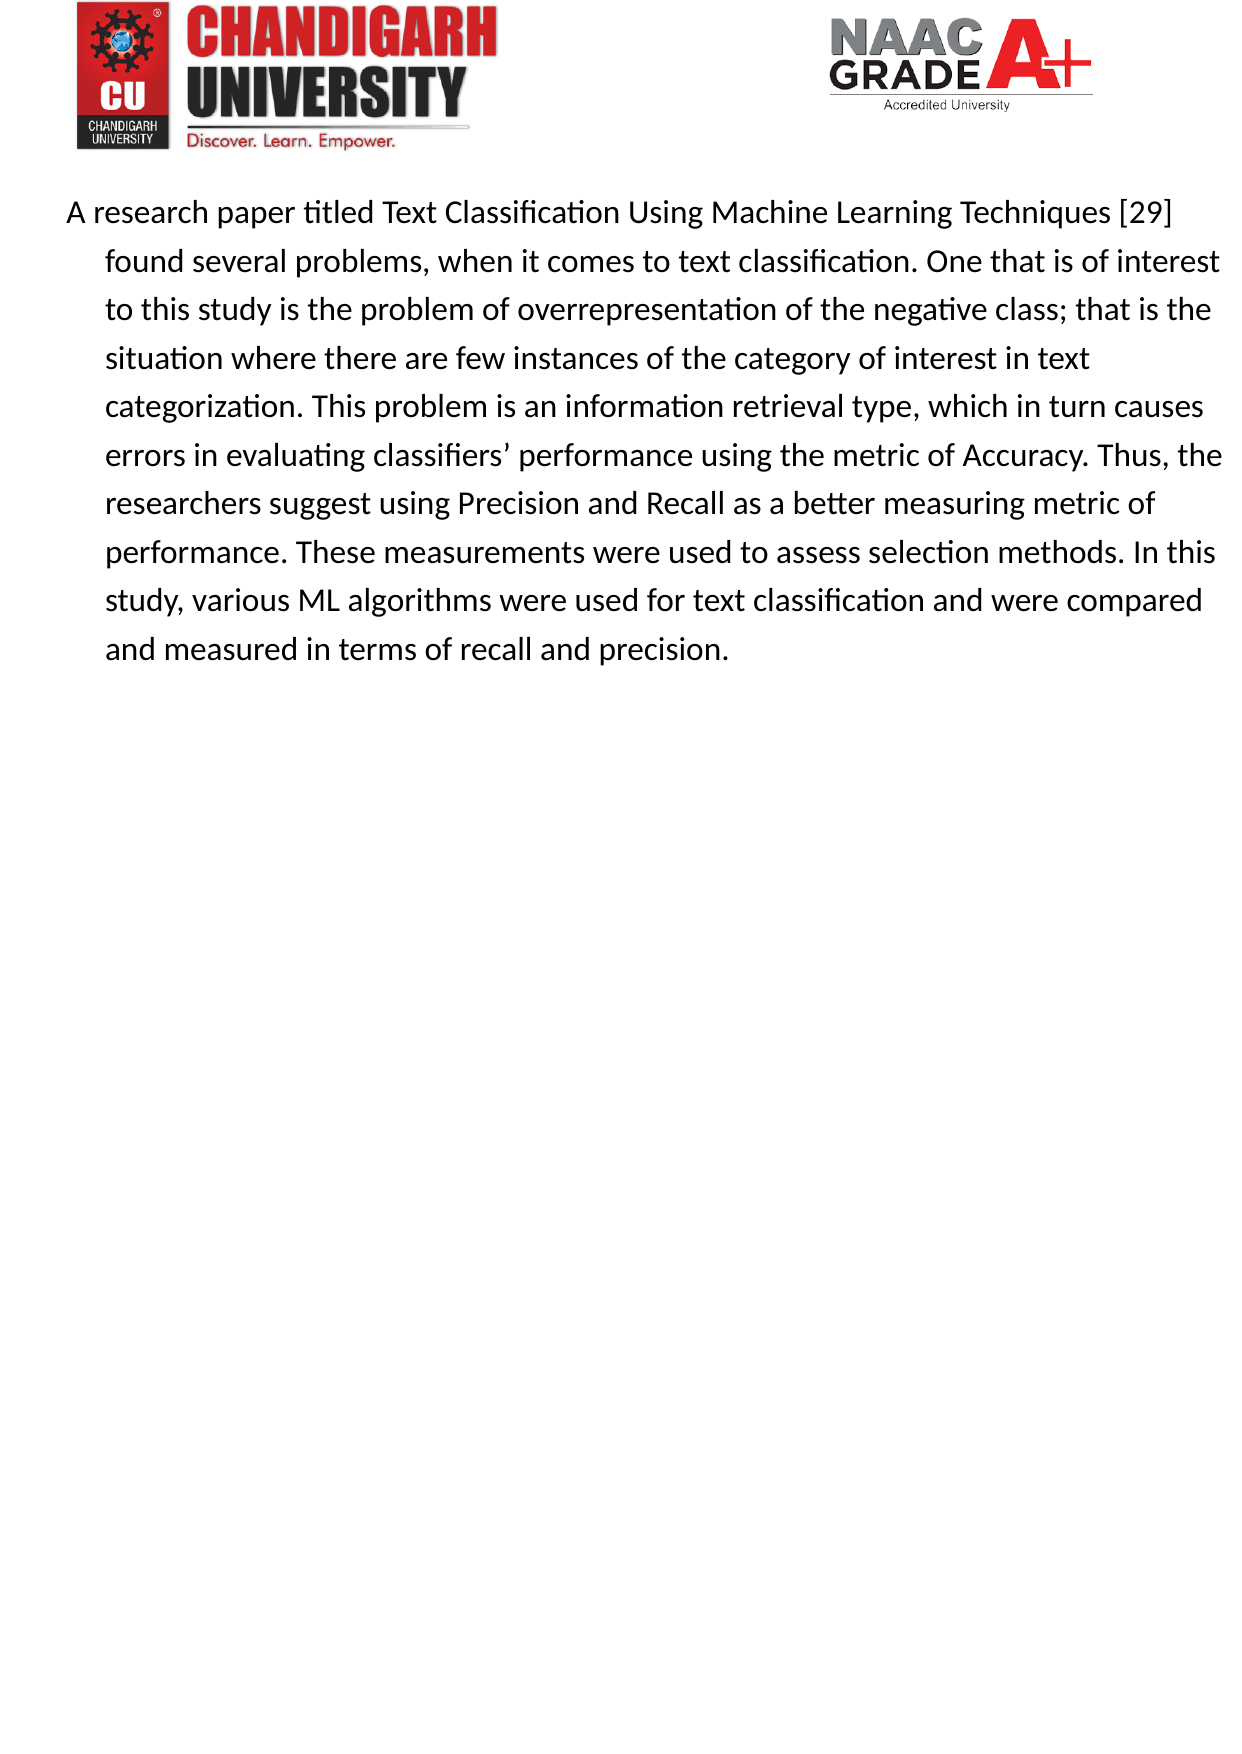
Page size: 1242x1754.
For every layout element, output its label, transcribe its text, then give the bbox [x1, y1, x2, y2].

picture [75, 0, 499, 153]
picture [829, 17, 1093, 112]
text A research paper titled Text Classification Using Machine Learning Techniques [29] found several problems, when it comes to text classification. One that is of interest to this study is the problem of overrepresentation of the negative class; that is the situation where there are few instances of the category of interest in text categorization. This problem is an information retrieval type, which in turn causes errors in evaluating classifiers’ performance using the metric of Accuracy. Thus, the researchers suggest using Precision and Recall as a better measuring metric of performance. These measurements were used to assess selection methods. In this study, various ML algorithms were used for text classification and were compared and measured in terms of recall and precision. [66, 192, 1234, 668]
